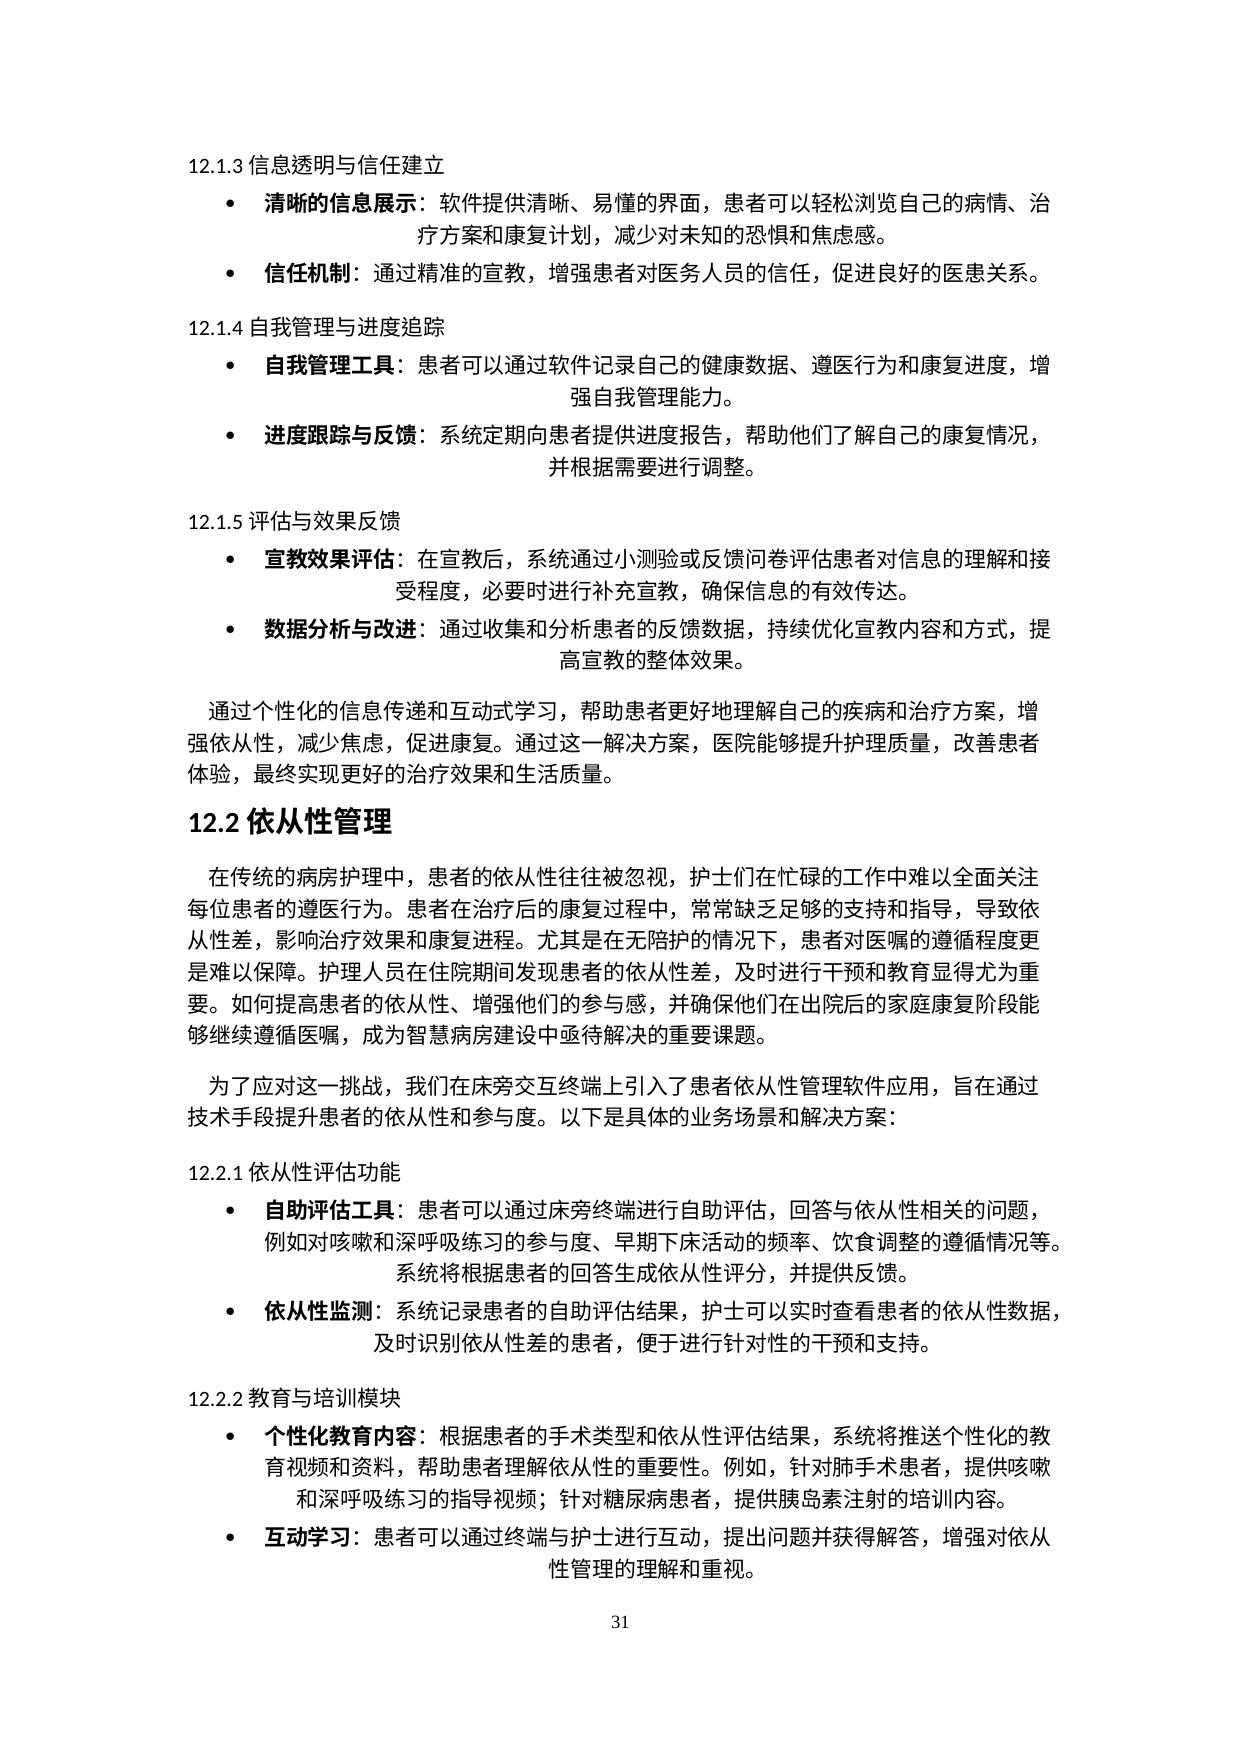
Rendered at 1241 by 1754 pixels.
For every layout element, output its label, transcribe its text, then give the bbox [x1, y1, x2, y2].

subtitle 依从性评估功能 [187, 1157, 1053, 1187]
subtitle 教育与培训模块 [187, 1383, 1053, 1412]
subtitle 自我管理与进度追踪 [187, 312, 1053, 342]
list 清晰的信息展示：软件提供清晰、易懂的界面，患者可以轻松浏览自己的病情、治疗方案和康复计划，减少对未知的恐惧和焦虑感。 [225, 186, 1053, 249]
list 个性化教育内容：根据患者的手术类型和依从性评估结果，系统将推送个性化的教育视频和资料，帮助患者理解依从性的重要性。例如，针对肺手术患者，提供咳嗽和深呼吸练习的指导视频；针对糖尿病患者，提供胰岛素注射的培训内容。 [225, 1419, 1053, 1514]
list 信任机制：通过精准的宣教，增强患者对医务人员的信任，促进良好的医患关系。 [225, 256, 1053, 287]
list 依从性监测：系统记录患者的自助评估结果，护士可以实时查看患者的依从性数据，及时识别依从性差的患者，便于进行针对性的干预和支持。 [225, 1294, 1053, 1358]
list 自助评估工具：患者可以通过床旁终端进行自助评估，回答与依从性相关的问题，例如对咳嗽和深呼吸练习的参与度、早期下床活动的频率、饮食调整的遵循情况等。系统将根据患者的回答生成依从性评分，并提供反馈。 [225, 1193, 1053, 1288]
text 通过个性化的信息传递和互动式学习，帮助患者更好地理解自己的疾病和治疗方案，增强依从性，减少焦虑，促进康复。通过这一解决方案，医院能够提升护理质量，改善患者体验，最终实现更好的治疗效果和生活质量。 [187, 694, 1053, 789]
list 自我管理工具：患者可以通过软件记录自己的健康数据、遵医行为和康复进度，增强自我管理能力。 [225, 348, 1053, 412]
list 数据分析与改进：通过收集和分析患者的反馈数据，持续优化宣教内容和方式，提高宣教的整体效果。 [225, 612, 1053, 675]
text 在传统的病房护理中，患者的依从性往往被忽视，护士们在忙碌的工作中难以全面关注每位患者的遵医行为。患者在治疗后的康复过程中，常常缺乏足够的支持和指导，导致依从性差，影响治疗效果和康复进程。尤其是在无陪护的情况下，患者对医嘱的遵循程度更是难以保障。护理人员在住院期间发现患者的依从性差，及时进行干预和教育显得尤为重要。如何提高患者的依从性、增强他们的参与感，并确保他们在出院后的家庭康复阶段能够继续遵循医嘱，成为智慧病房建设中亟待解决的重要课题。 [187, 860, 1053, 1050]
list 互动学习：患者可以通过终端与护士进行互动，提出问题并获得解答，增强对依从性管理的理解和重视。 [225, 1520, 1053, 1583]
subtitle 信息透明与信任建立 [187, 150, 1053, 180]
list 进度跟踪与反馈：系统定期向患者提供进度报告，帮助他们了解自己的康复情况，并根据需要进行调整。 [225, 418, 1053, 481]
text 为了应对这一挑战，我们在床旁交互终端上引入了患者依从性管理软件应用，旨在通过技术手段提升患者的依从性和参与度。以下是具体的业务场景和解决方案： [187, 1069, 1053, 1132]
subtitle 评估与效果反馈 [187, 506, 1053, 536]
subtitle 依从性管理 [187, 801, 1053, 841]
list 宣教效果评估：在宣教后，系统通过小测验或反馈问卷评估患者对信息的理解和接受程度，必要时进行补充宣教，确保信息的有效传达。 [225, 542, 1053, 606]
